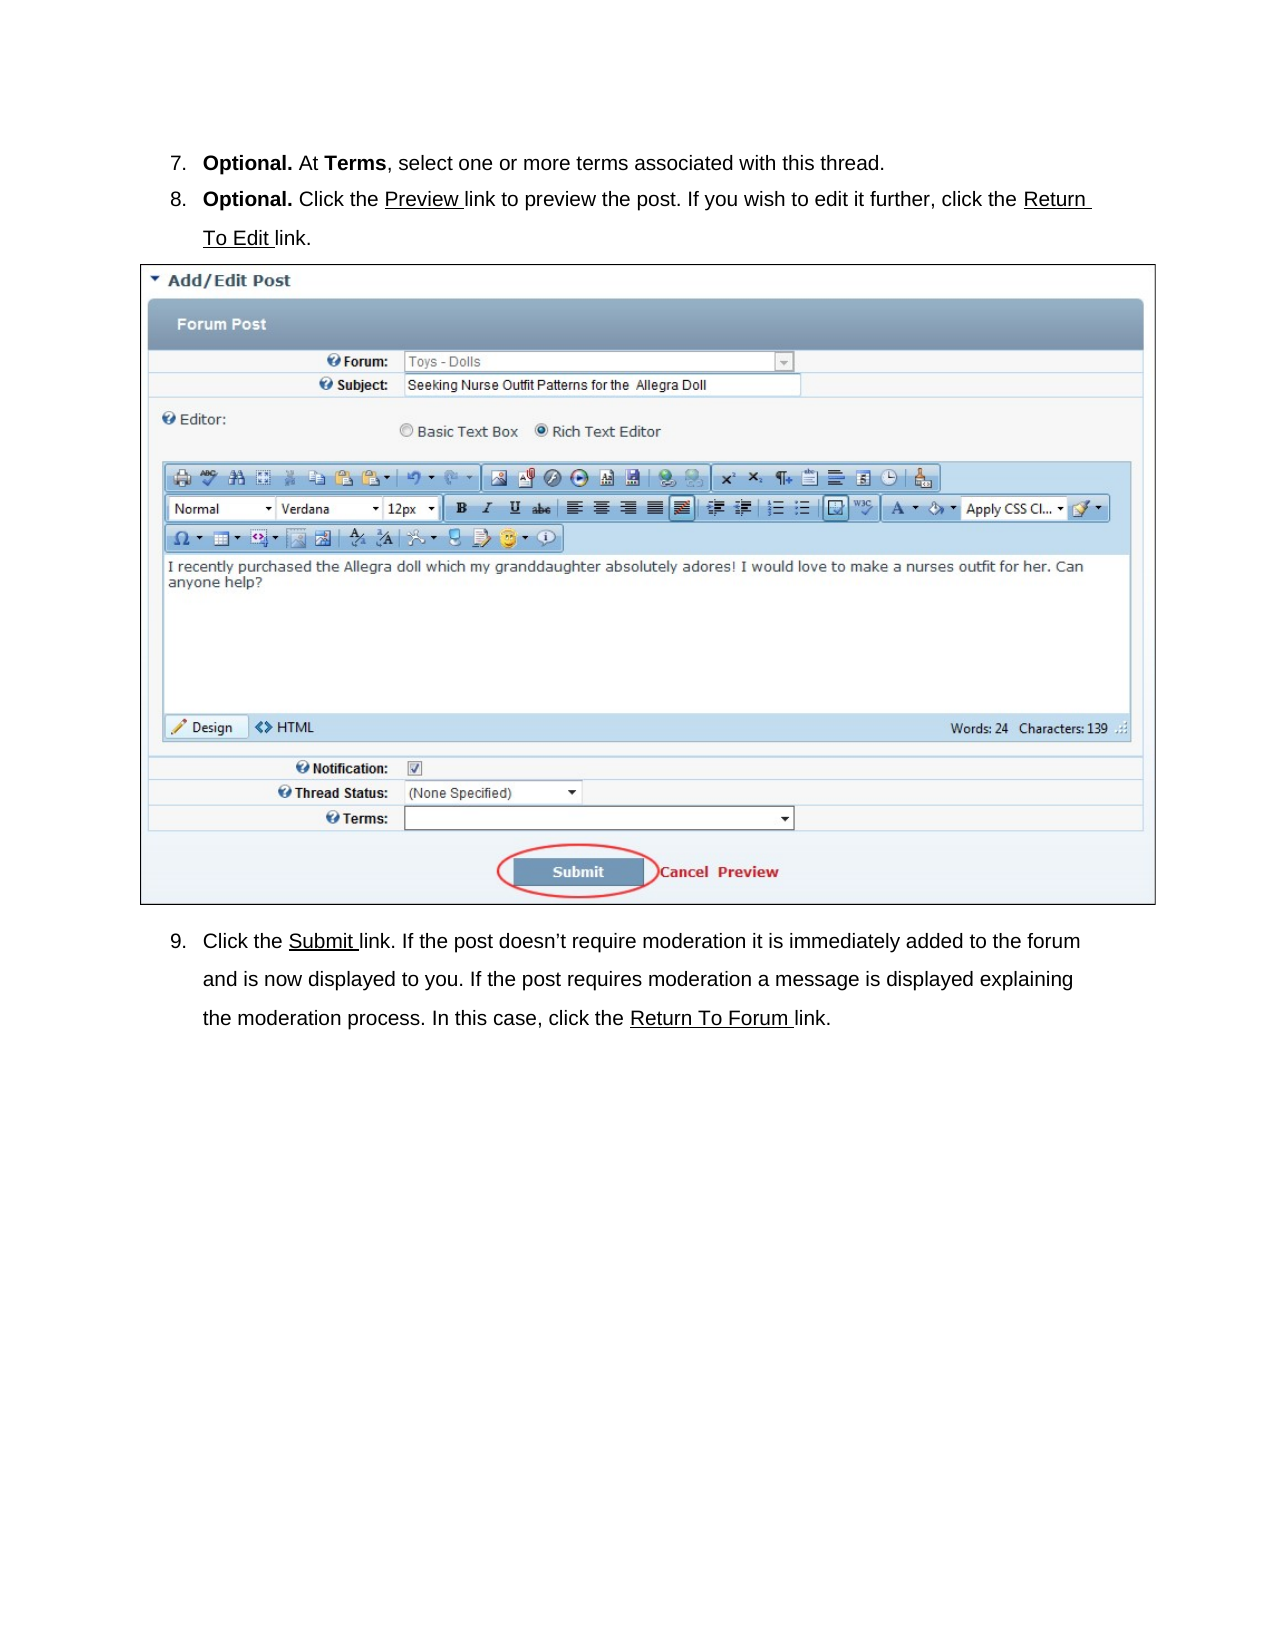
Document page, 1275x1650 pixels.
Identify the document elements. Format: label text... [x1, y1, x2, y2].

list Optional. Click the Preview link to preview the post. If you wish to edit it further, click the Return To Edit link. [170, 187, 1097, 249]
list Click the Submit link. If the post doesn’t require moderation it is immediately added to the forum and is now displayed to you. If the post requires moderation a message is displayed explaining the moderation process. In this case, click the Return To Forum link. [170, 928, 1097, 1030]
picture [140, 264, 1156, 905]
list Optional. At Terms, select one or more terms associated with this thread. [170, 151, 1097, 175]
